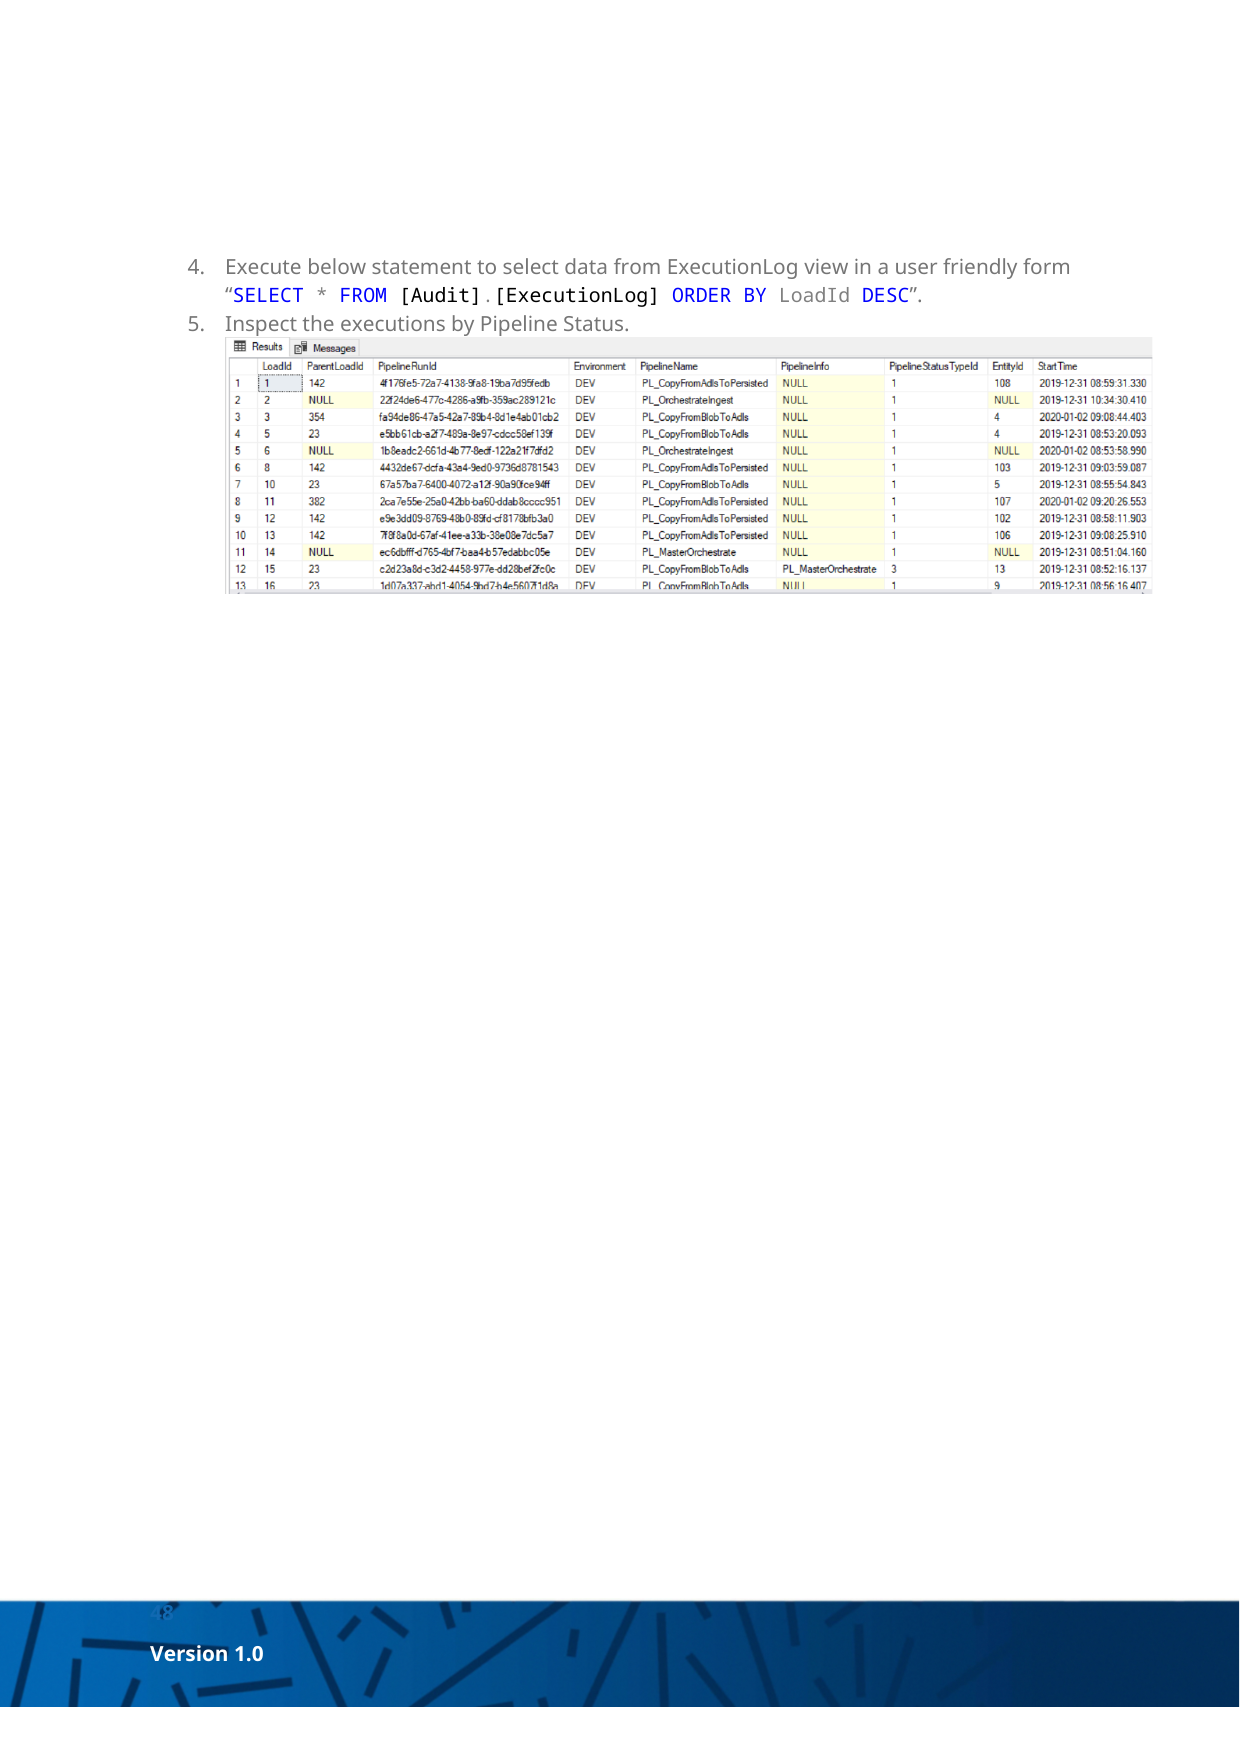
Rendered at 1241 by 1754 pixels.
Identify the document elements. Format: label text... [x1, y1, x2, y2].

list Inspect the executions by Pipeline Status. [187, 309, 1155, 337]
list Execute below statement to select data from ExecutionLog view in a user friendly form “SELECT * FROM [Audit].[ExecutionLog] ORDER BY LoadId DESC”. [187, 252, 1155, 309]
picture [225, 337, 1153, 594]
picture [0, 1598, 1240, 1707]
